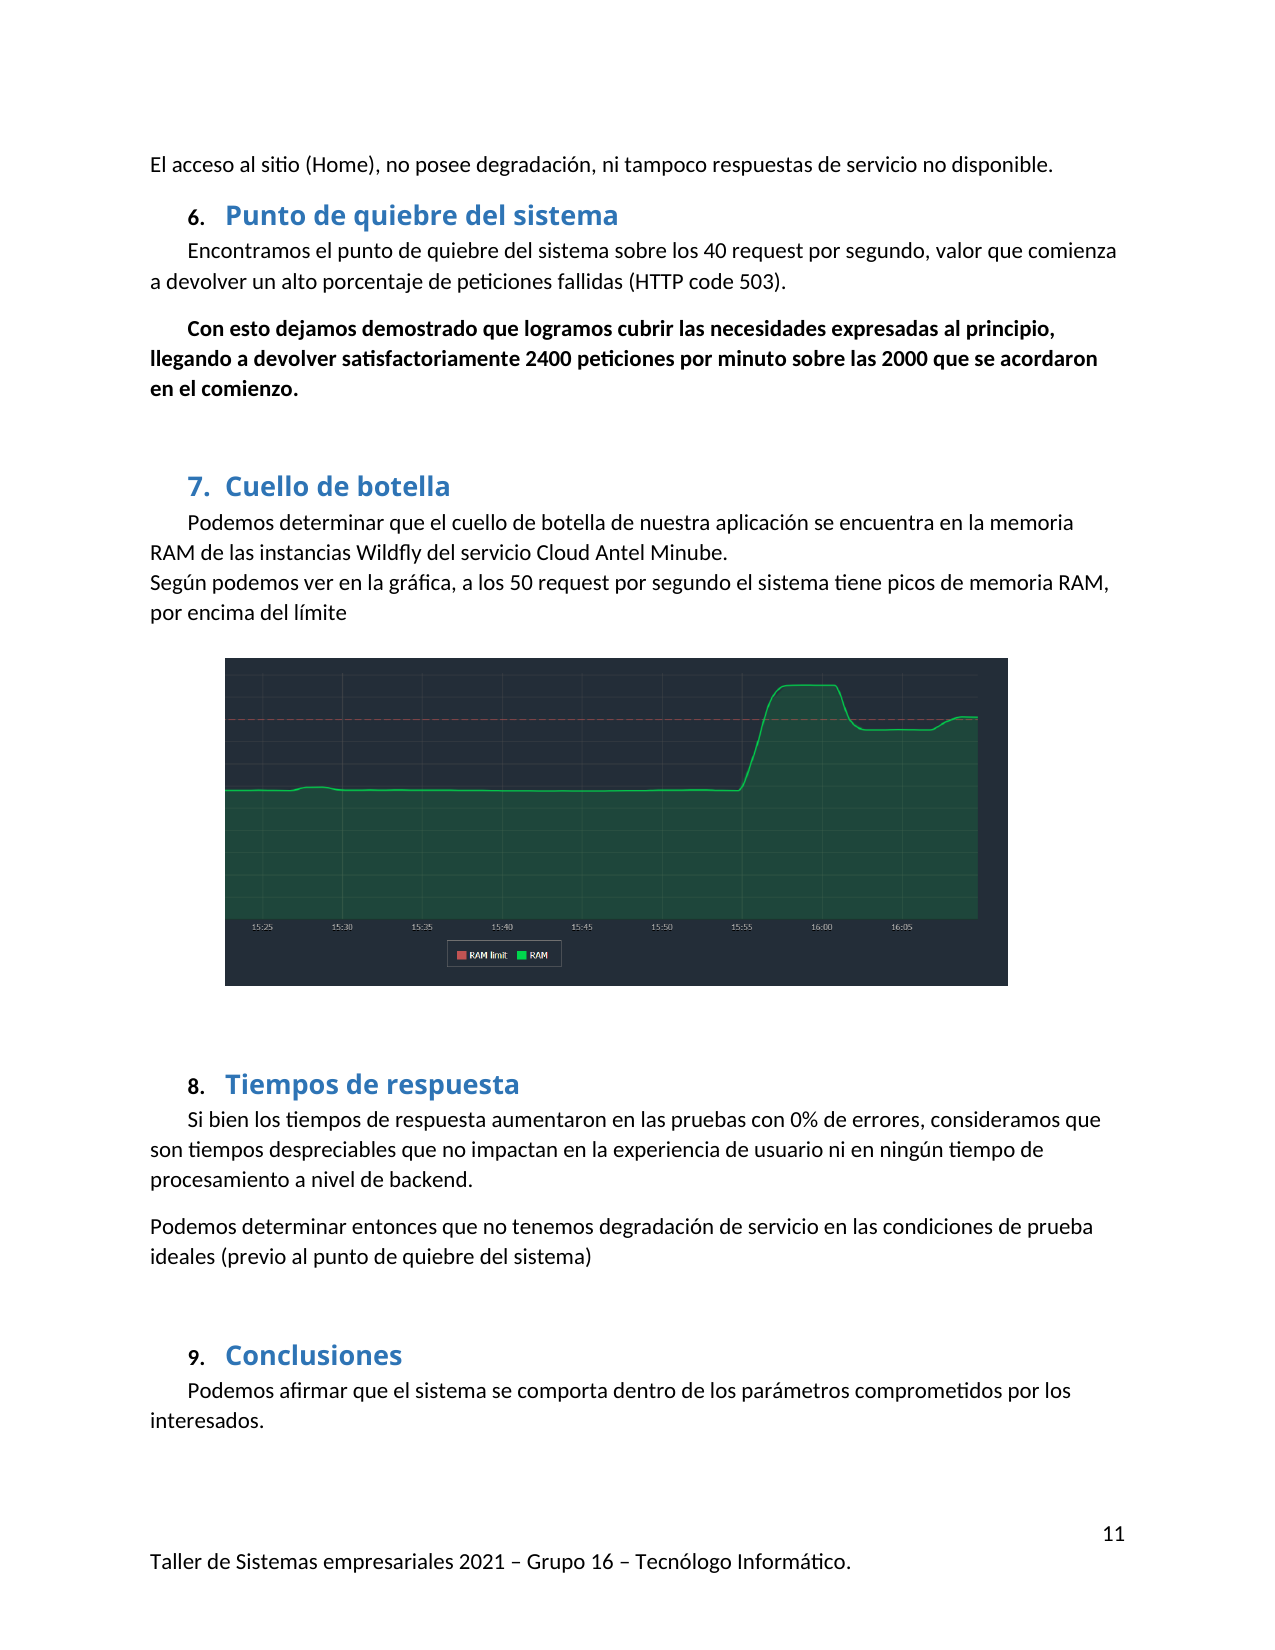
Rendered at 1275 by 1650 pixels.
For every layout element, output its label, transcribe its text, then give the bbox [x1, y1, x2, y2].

list Podemos determinar que el cuello de botella de nuestra aplicación se encuentra en la memoria RAM de las instancias Wildfly del servicio Cloud Antel Minube. [150, 508, 1125, 566]
text Podemos afirmar que el sistema se comporta dentro de los parámetros comprometidos por los interesados. [150, 1376, 1125, 1434]
subtitle Tiempos de respuesta [187, 1065, 1125, 1102]
text Con esto dejamos demostrado que logramos cubrir las necesidades expresadas al principio, llegando a devolver satisfactoriamente 2400 peticiones por minuto sobre las 2000 que se acordaron en el comienzo. [150, 314, 1125, 402]
subtitle Punto de quiebre del sistema [187, 197, 1125, 234]
picture [225, 658, 1008, 986]
text Encontramos el punto de quiebre del sistema sobre los 40 request por segundo, valor que comienza a devolver un alto porcentaje de peticiones fallidas (HTTP code 503). [150, 237, 1125, 295]
subtitle Cuello de botella [187, 468, 1125, 505]
list Según podemos ver en la gráfica, a los 50 request por segundo el sistema tiene picos de memoria RAM, por encima del límite [150, 568, 1125, 626]
subtitle Conclusiones [187, 1336, 1125, 1373]
text Si bien los tiempos de respuesta aumentaron en las pruebas con 0% de errores, consideramos que son tiempos despreciables que no impactan en la experiencia de usuario ni en ningún tiempo de procesamiento a nivel de backend. [150, 1105, 1125, 1193]
text Podemos determinar entonces que no tenemos degradación de servicio en las condiciones de prueba ideales (previo al punto de quiebre del sistema) [150, 1212, 1125, 1270]
text El acceso al sitio (Home), no posee degradación, ni tampoco respuestas de servicio no disponible. [150, 150, 1125, 178]
